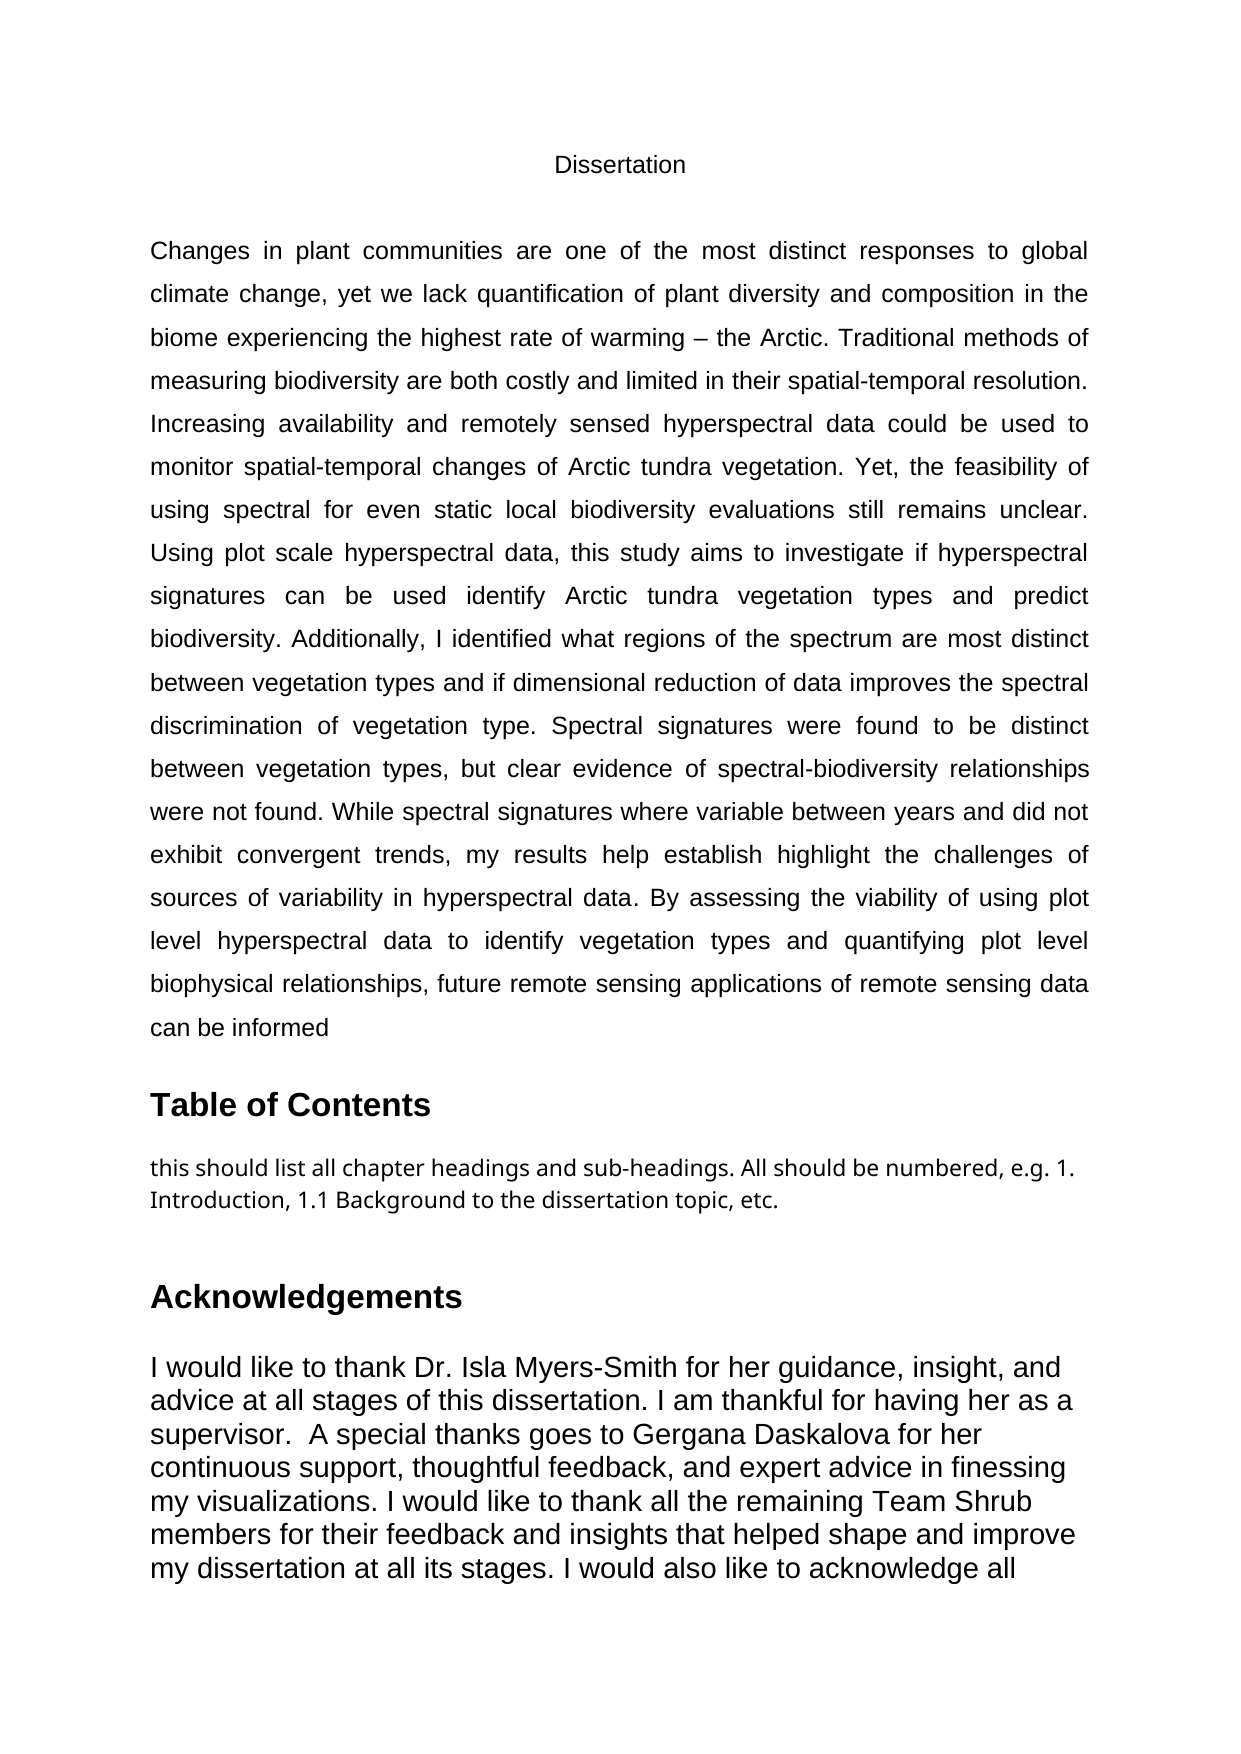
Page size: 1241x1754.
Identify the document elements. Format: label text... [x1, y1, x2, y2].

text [150, 1349, 1090, 1584]
text Acknowledgements [150, 1278, 1090, 1316]
text Dissertation [150, 150, 1090, 179]
text this should list all chapter headings and sub-headings. All should be numbered, e.g. 1. Introduction, 1.1 Background to the dissertation topic, etc. [150, 1152, 1090, 1215]
text Changes in plant communities are one of the most distinct responses to global climate change, yet we lack quantification of plant diversity and composition in the biome experiencing the highest rate of warming – the Arctic. Traditional methods of measuring biodiversity are both costly and limited in their spatial-temporal resolution. Increasing availability and remotely sensed hyperspectral data could be used to monitor spatial-temporal changes of Arctic tundra vegetation. Yet, the feasibility of using spectral for even static local biodiversity evaluations still remains unclear. Using plot scale hyperspectral data, this study aims to investigate if hyperspectral signatures can be used identify Arctic tundra vegetation types and predict biodiversity. Additionally, I identified what regions of the spectrum are most distinct between vegetation types and if dimensional reduction of data improves the spectral discrimination of vegetation type. Spectral signatures were found to be distinct between vegetation types, but clear evidence of spectral-biodiversity relationships were not found. While spectral signatures where variable between years and did not exhibit convergent trends, my results help establish highlight the challenges of sources of variability in hyperspectral data. By assessing the viability of using plot level hyperspectral data to identify vegetation types and quantifying plot level biophysical relationships, future remote sensing applications of remote sensing data can be informed [150, 236, 1090, 1041]
text Table of Contents [150, 1085, 1090, 1123]
